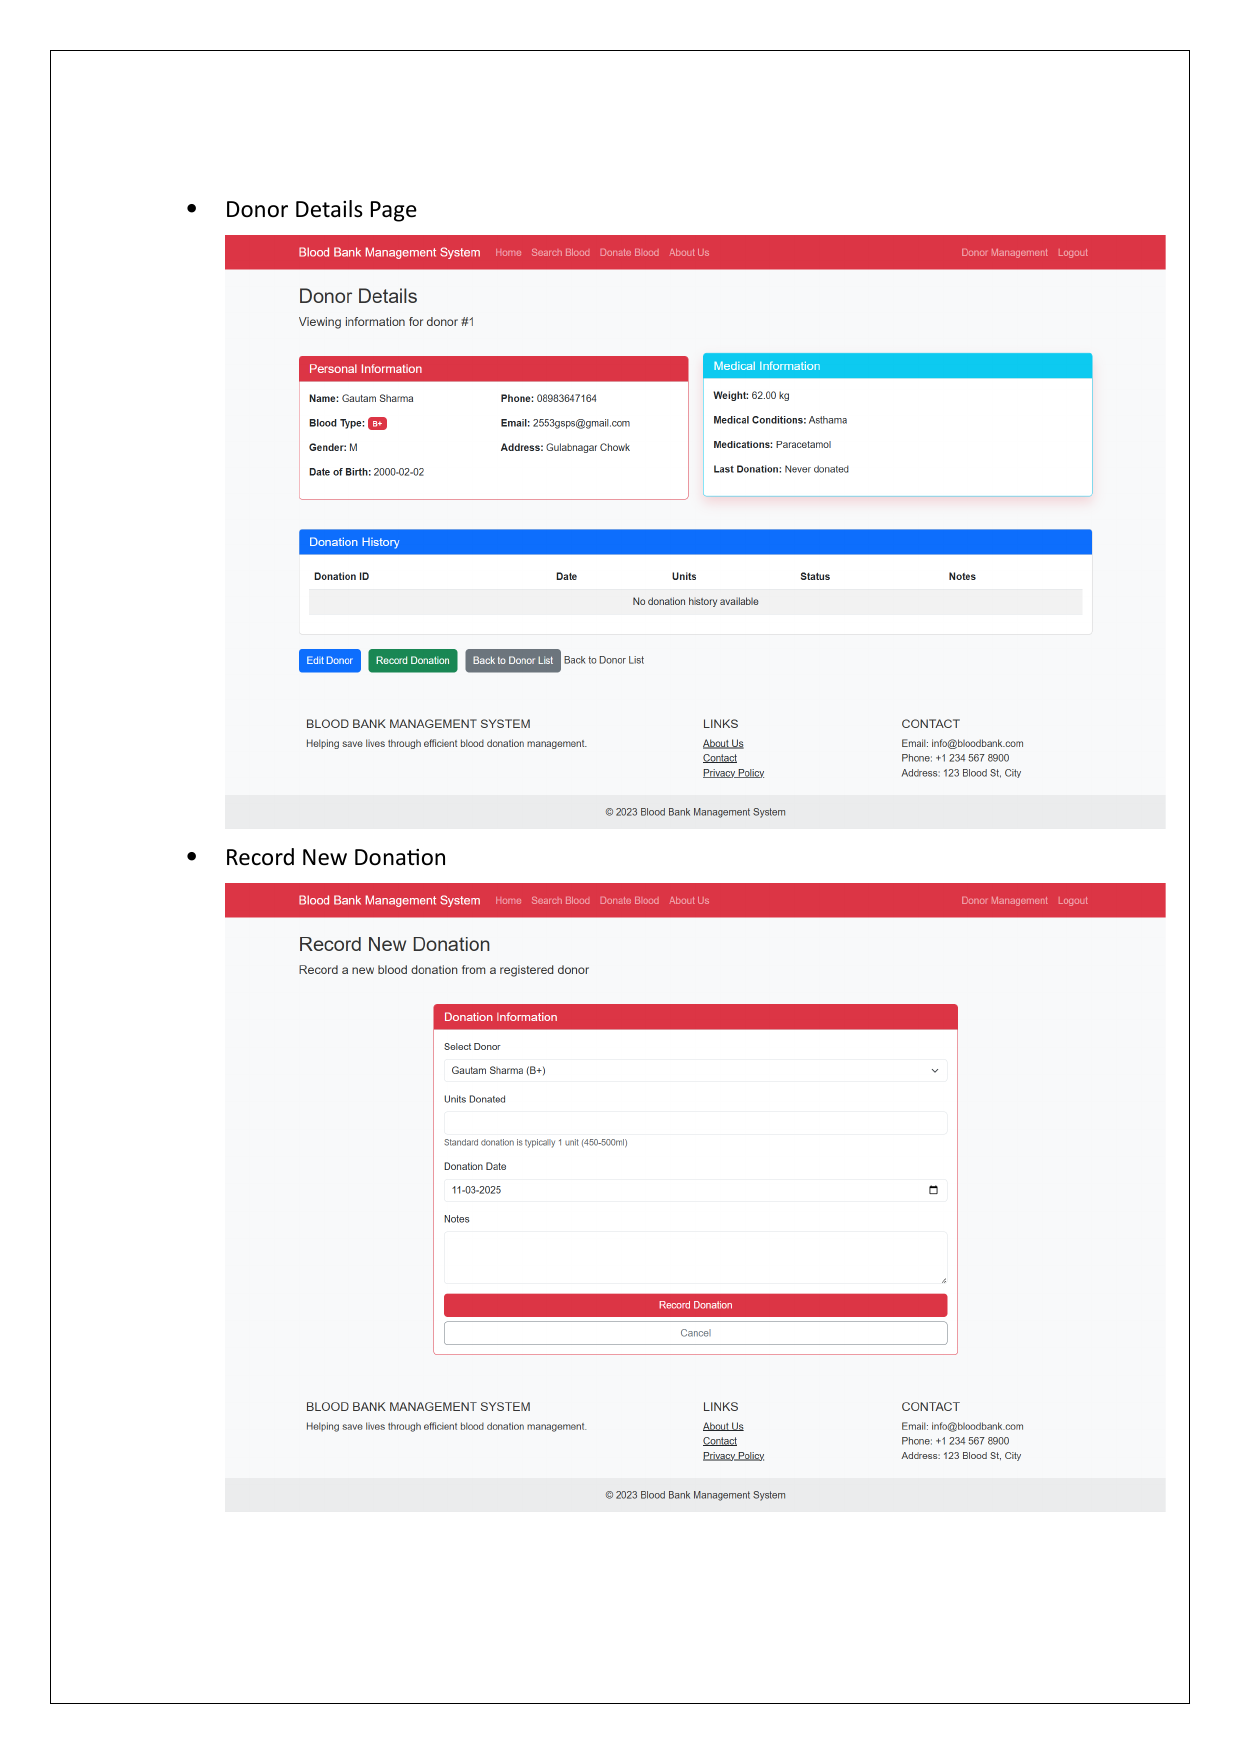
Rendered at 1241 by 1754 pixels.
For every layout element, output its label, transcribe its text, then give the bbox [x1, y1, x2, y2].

list Record New Donation [187, 841, 1090, 871]
list Donor Details Page [187, 193, 1090, 223]
picture [225, 883, 1166, 1512]
picture [225, 235, 1166, 829]
